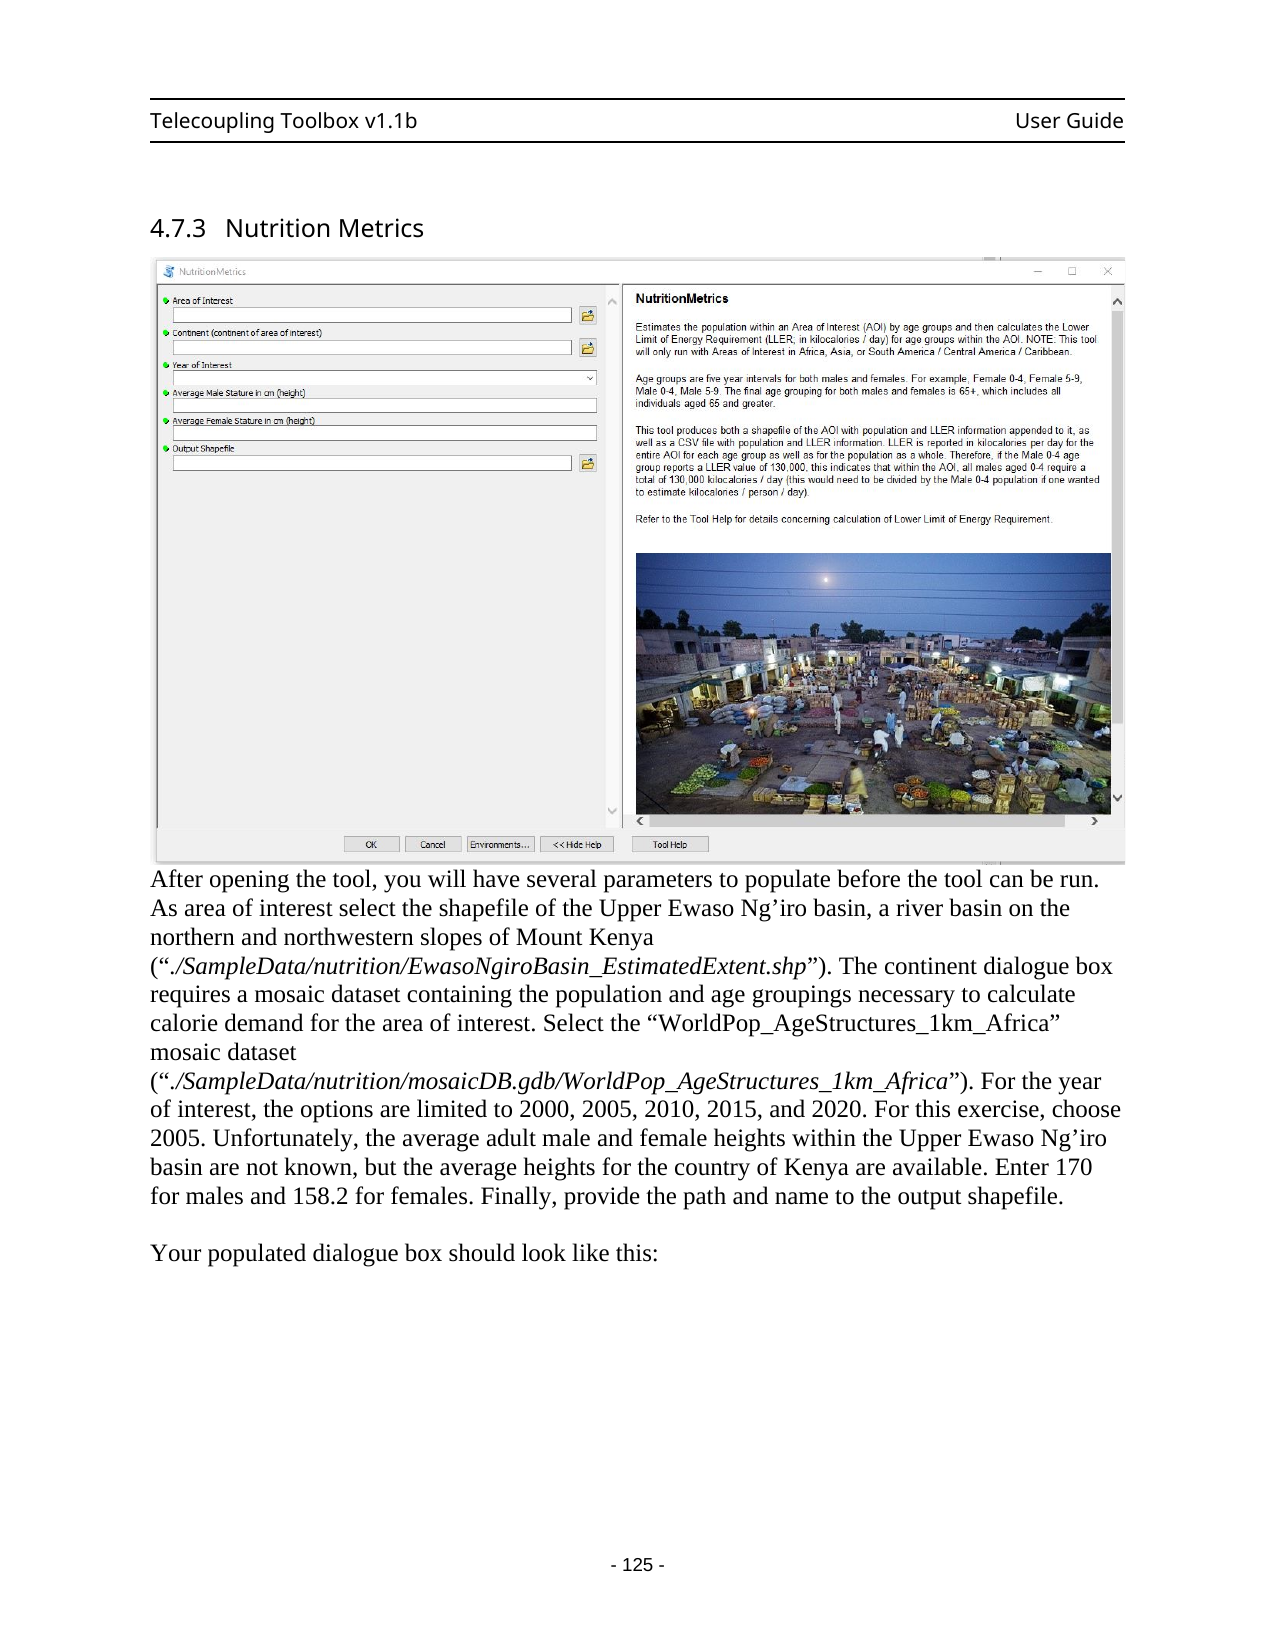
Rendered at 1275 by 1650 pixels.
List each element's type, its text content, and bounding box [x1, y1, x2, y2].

picture [150, 257, 1125, 865]
list Nutrition Metrics [150, 211, 1125, 245]
text After opening the tool, you will have several parameters to populate before the tool can be run. As area of interest select the shapefile of the Upper Ewaso Ng’iro basin, a river basin on the northern and northwestern slopes of Mount Kenya (“./SampleData/nutrition/EwasoNgiroBasin_EstimatedExtent.shp”). The continent dialogue box requires a mosaic dataset containing the population and age groupings necessary to calculate calorie demand for the area of interest. Select the “WorldPop_AgeStructures_1km_Africa” mosaic dataset (“./SampleData/nutrition/mosaicDB.gdb/WorldPop_AgeStructures_1km_Africa”). For the year of interest, the options are limited to 2000, 2005, 2010, 2015, and 2020. For this exercise, choose 2005. Unfortunately, the average adult male and female heights within the Upper Ewaso Ng’iro basin are not known, but the average heights for the country of Kenya are available. Enter 170 for males and 158.2 for females. Finally, provide the path and name to the output shapefile. [150, 865, 1125, 1209]
text Your populated dialogue box should look like this: [150, 1238, 1125, 1267]
